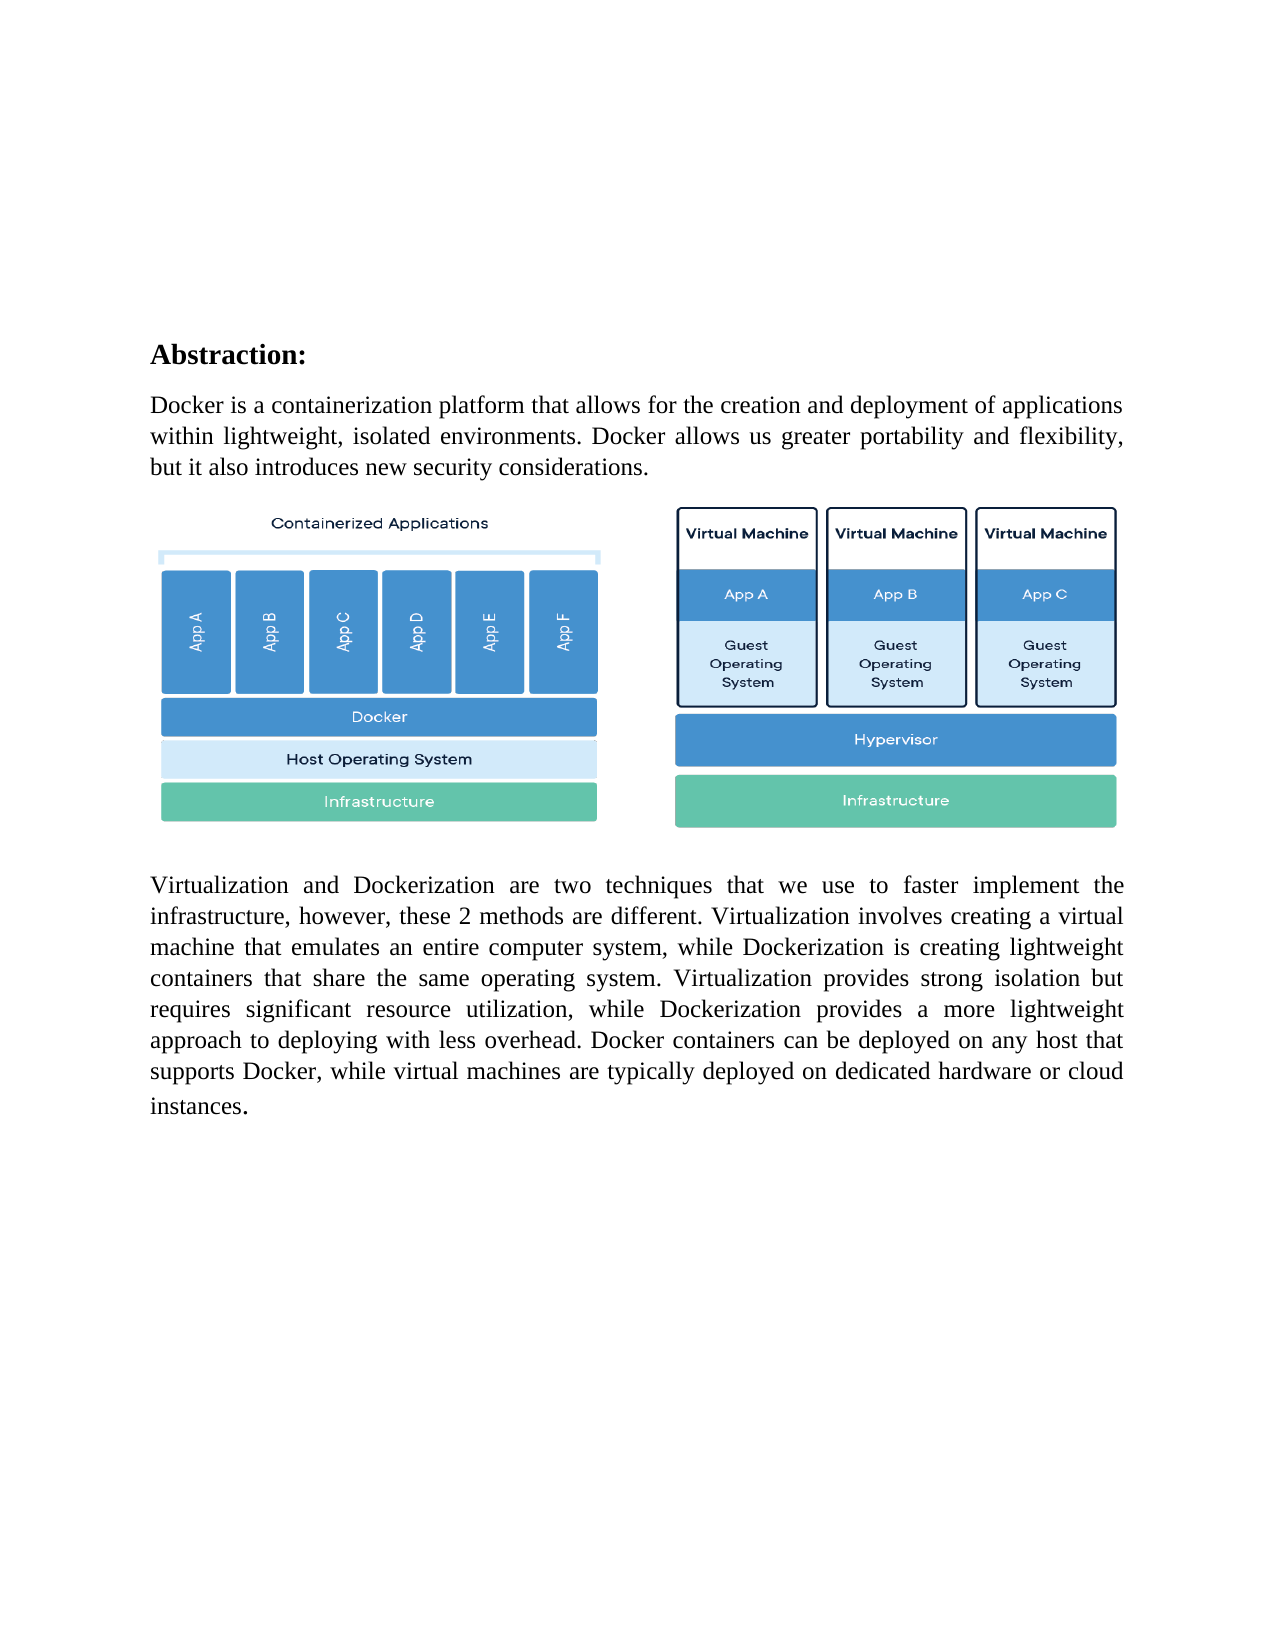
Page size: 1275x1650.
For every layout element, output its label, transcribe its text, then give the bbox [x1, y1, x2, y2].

picture [150, 501, 1125, 833]
text Virtualization and Dockerization are two techniques that we use to faster implement the infrastructure, however, these 2 methods are different. Virtualization involves creating a virtual machine that emulates an entire computer system, while Dockerization is creating lightweight containers that share the same operating system. Virtualization provides strong isolation but requires significant resource utilization, while Dockerization provides a more lightweight approach to deploying with less overhead. Docker containers can be deployed on any host that supports Docker, while virtual machines are typically deployed on dedicated hardware or cloud instances. [150, 870, 1125, 1121]
text Docker is a containerization platform that allows for the creation and deployment of applications within lightweight, isolated environments. Docker allows us greater portability and flexibility, but it also introduces new security considerations. [150, 390, 1125, 481]
text Abstraction: [150, 337, 1125, 371]
